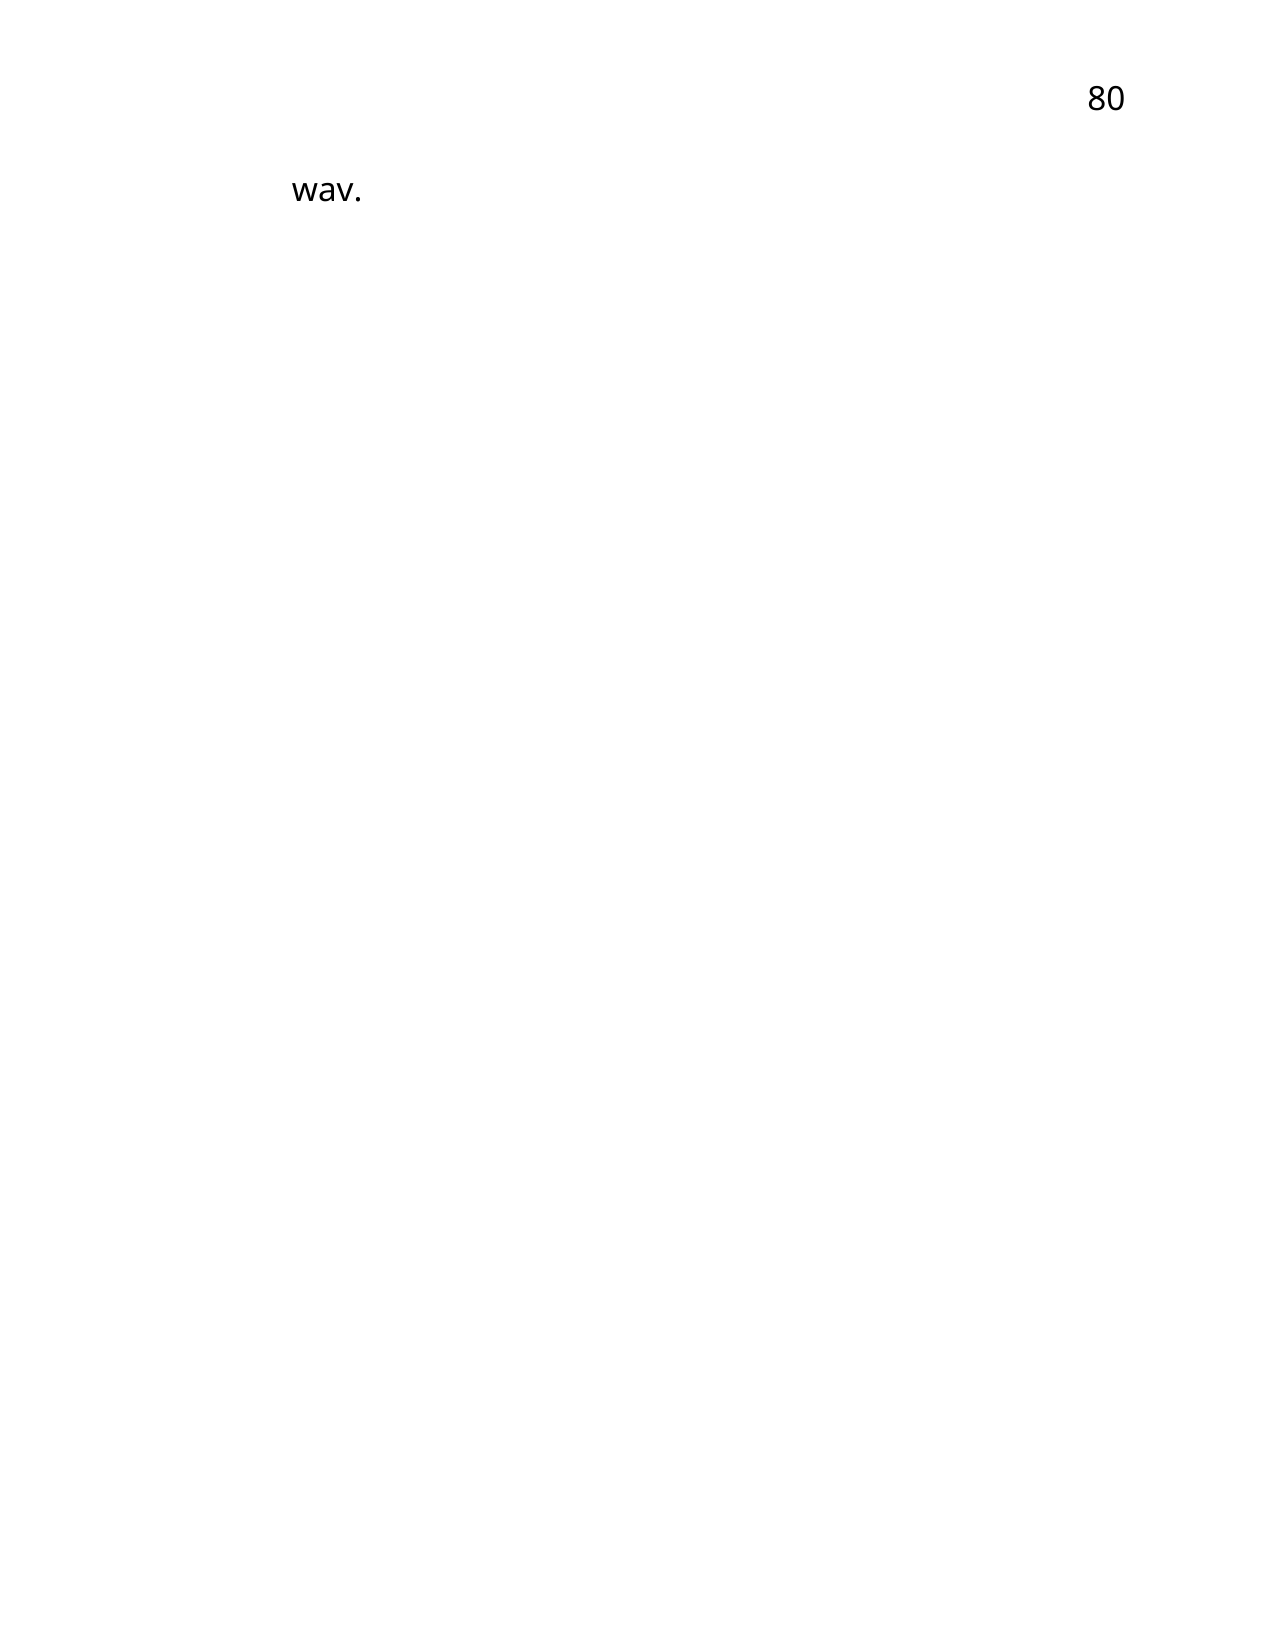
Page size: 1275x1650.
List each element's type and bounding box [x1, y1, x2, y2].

text [225, 166, 1125, 211]
